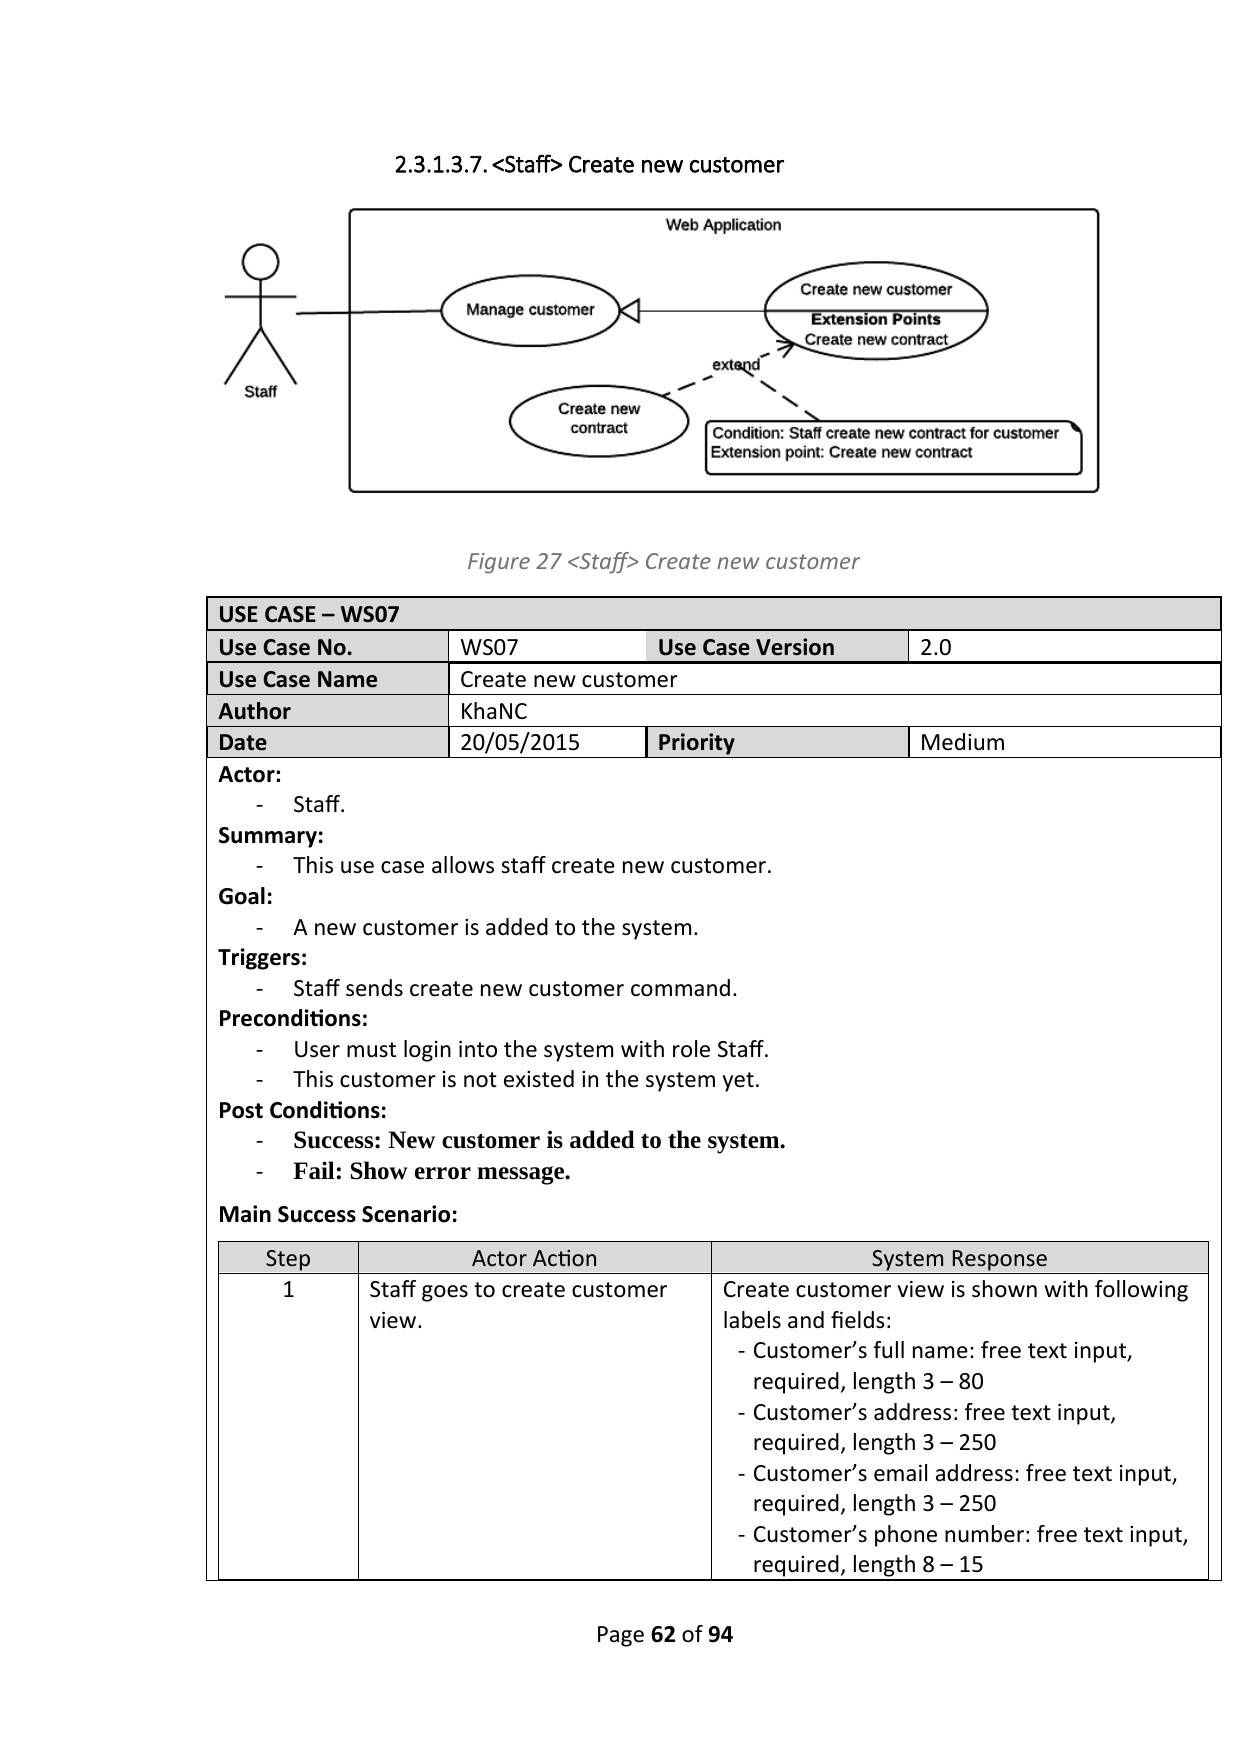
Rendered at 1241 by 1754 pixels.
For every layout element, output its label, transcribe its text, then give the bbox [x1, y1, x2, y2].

table_cell Use Case Version [646, 631, 908, 661]
text Figure 27 <Staff> Create new customer [207, 545, 1122, 575]
table_cell Create new customer [450, 664, 1220, 694]
subtitle <Staff> Create new customer [394, 148, 1122, 178]
table_cell Priority [648, 727, 908, 757]
table_header USE CASE – WS07 [208, 598, 1220, 629]
table_cell Author [207, 695, 448, 726]
table_cell Use Case No. [207, 631, 448, 661]
table_cell WS07 [449, 631, 646, 661]
table_cell Use Case Name [208, 663, 448, 694]
table_cell 20/05/2015 [450, 727, 645, 757]
table_cell KhaNC [449, 695, 1221, 726]
table_cell Date [208, 727, 448, 757]
table_cell 2.0 [909, 631, 1221, 661]
table_cell Medium [910, 727, 1220, 757]
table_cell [207, 758, 1221, 1580]
picture [206, 180, 1122, 526]
